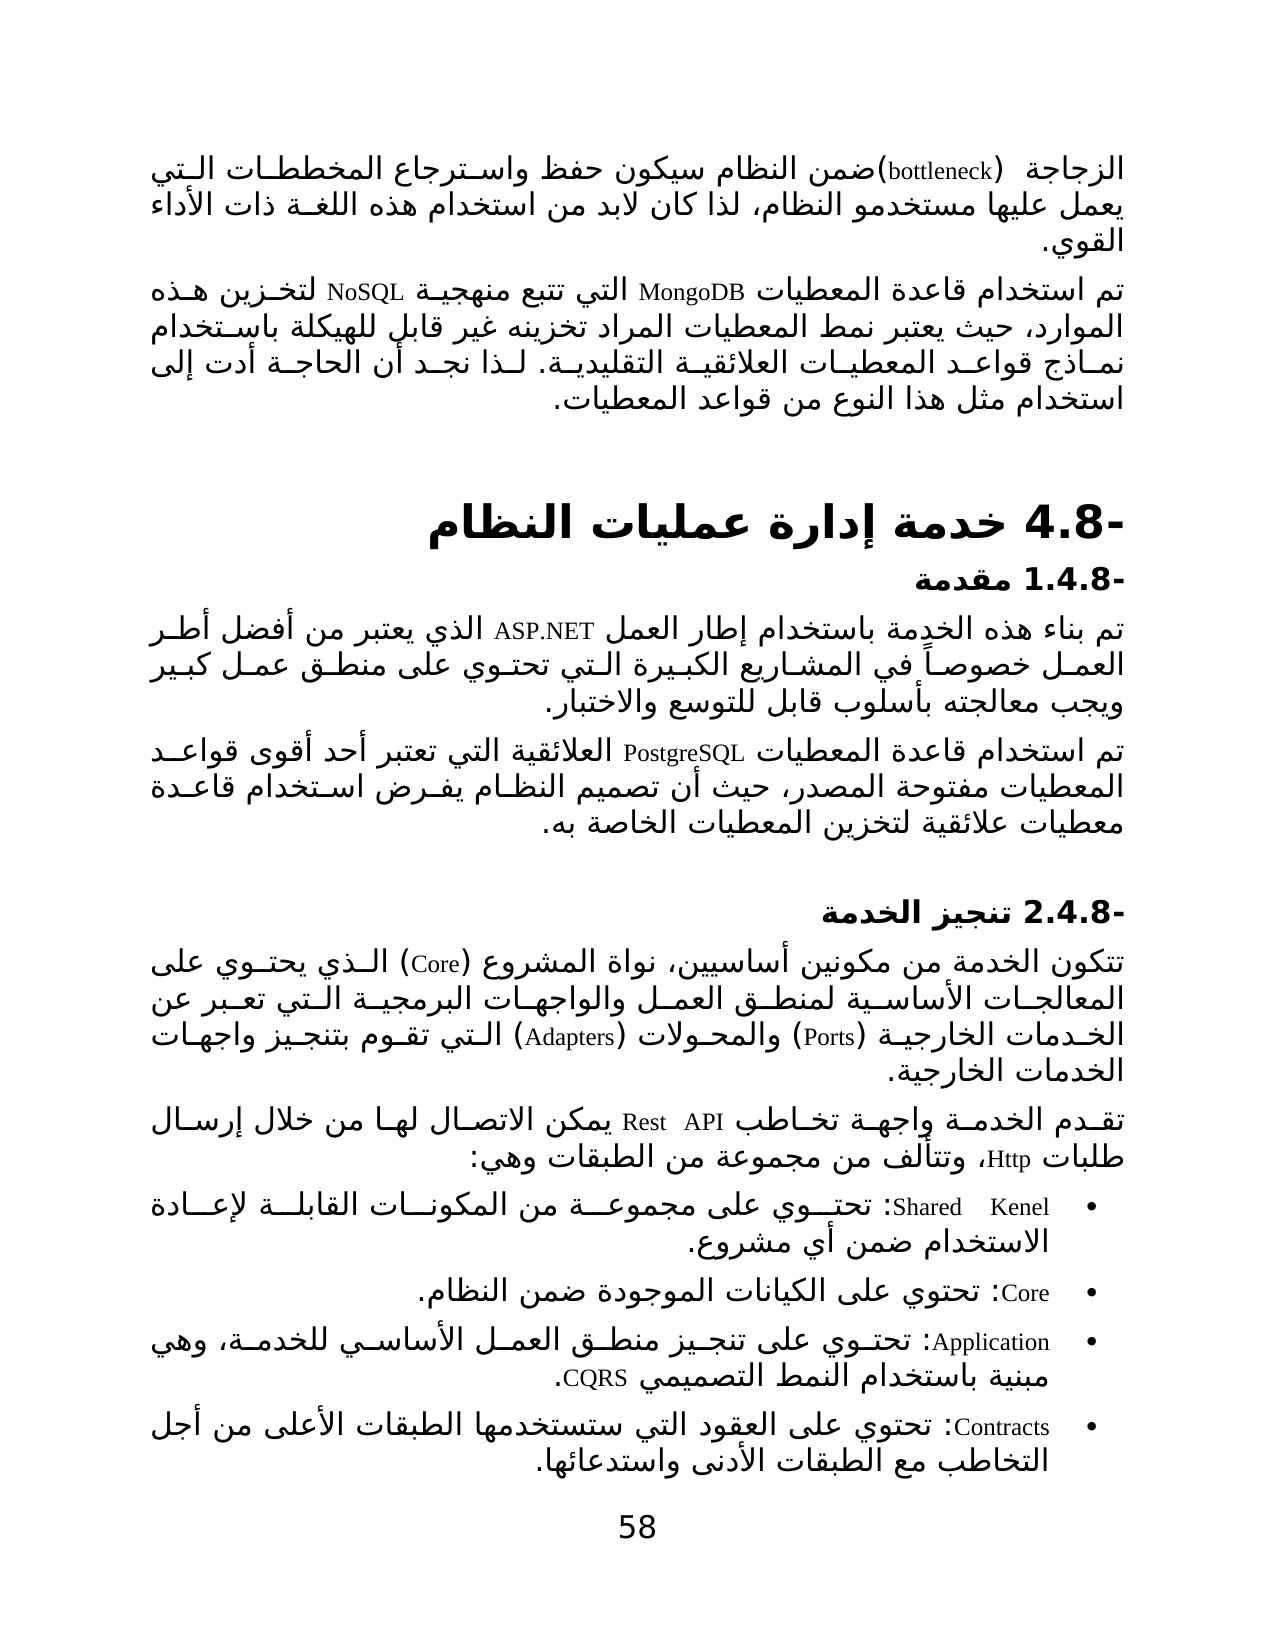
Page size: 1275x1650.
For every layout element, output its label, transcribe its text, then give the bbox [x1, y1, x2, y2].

text -1.4.8 مقدمة [150, 562, 1125, 598]
text تتكون الخدمة من مكونين أساسيين، نواة المشروع (Core) الذي يحتوي على المعالجات الأساسية لمنطق العمل والواجهات البرمجية التي تعبر عن الخدمات الخارجية (Ports) والمحولات (Adapters) التي تقوم بتنجيز واجهات الخدمات الخارجية. [150, 944, 1125, 1089]
list Application: تحتوي على تنجيز منطق العمل الأساسي للخدمة، وهي مبنية باستخدام النمط التصميمي CQRS. [150, 1321, 1087, 1393]
text -4.8 خدمة إدارة عمليات النظام [150, 496, 1125, 549]
list Contracts: تحتوي على العقود التي ستستخدمها الطبقات الأعلى من أجل التخاطب مع الطبقات الأدنى واستدعائها. [150, 1406, 1087, 1479]
text تم بناء هذه الخدمة باستخدام إطار العمل ASP.NET الذي يعتبر من أفضل أطر العمل خصوصاً في المشاريع الكبيرة التي تحتوي على منطق عمل كبير ويجب معالجته بأسلوب قابل للتوسع والاختبار. [150, 610, 1125, 719]
text -2.4.8 تنجيز الخدمة [150, 895, 1125, 931]
list Shared Kenel: تحتوي على مجموعة من المكونات القابلة لإعادة الاستخدام ضمن أي مشروع. [150, 1187, 1087, 1259]
text تم استخدام قاعدة المعطيات PostgreSQL العلائقية التي تعتبر أحد أقوى قواعد المعطيات مفتوحة المصدر، حيث أن تصميم النظام يفرض استخدام قاعدة معطيات علائقية لتخزين المعطيات الخاصة به. [150, 732, 1125, 841]
text تم استخدام قاعدة المعطيات MongoDB التي تتبع منهجية NoSQL لتخزين هذه الموارد، حيث يعتبر نمط المعطيات المراد تخزينه غير قابل للهيكلة باستخدام نماذج قواعد المعطيات العلائقية التقليدية. لذا نجد أن الحاجة أدت إلى استخدام مثل هذا النوع من قواعد المعطيات. [150, 272, 1125, 417]
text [150, 150, 1125, 259]
text تقدم الخدمة واجهة تخاطب Rest API يمكن الاتصال لها من خلال إرسال طلبات Http، وتتألف من مجموعة من الطبقات وهي: [150, 1102, 1125, 1174]
list Core: تحتوي على الكيانات الموجودة ضمن النظام. [150, 1272, 1087, 1308]
